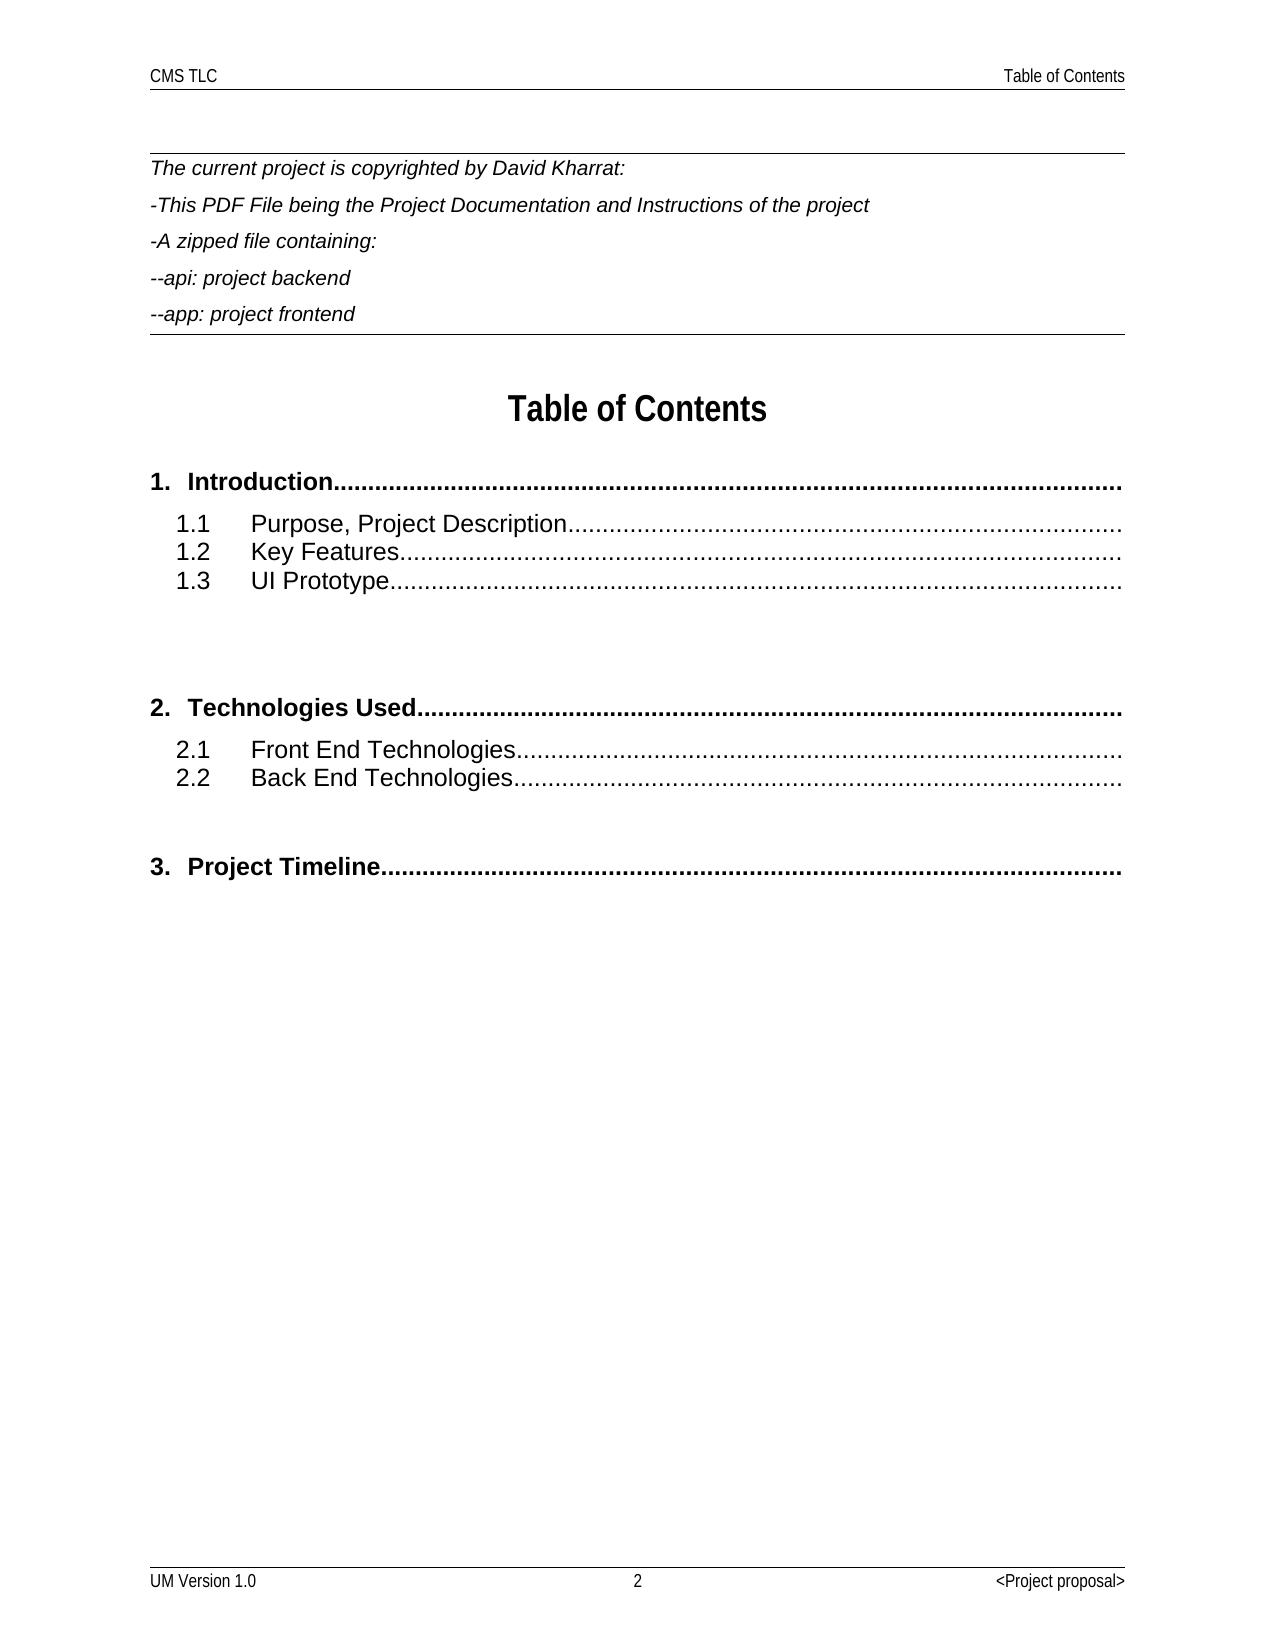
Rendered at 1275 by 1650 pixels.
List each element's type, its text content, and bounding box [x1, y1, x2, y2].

text 2. Technologies Used [150, 693, 1125, 722]
text -A zipped file containing: [150, 226, 1125, 253]
text --api: project backend [150, 262, 1125, 289]
text 2.1 Front End Technologies [176, 734, 1125, 763]
text 1. Introduction [150, 467, 1125, 496]
text The current project is copyrighted by David Kharrat: [150, 154, 1125, 180]
text 2.2 Back End Technologies [176, 763, 1125, 792]
text 1.3 UI Prototype [176, 566, 1125, 595]
text 3. Project Timeline [150, 852, 1125, 881]
text 1.2 Key Features [176, 537, 1125, 566]
text --app: project frontend [150, 299, 1125, 334]
text Table of Contents [150, 387, 1125, 430]
text 1.1 Purpose, Project Description [176, 508, 1125, 537]
text -This PDF File being the Project Documentation and Instructions of the project [150, 189, 1125, 217]
